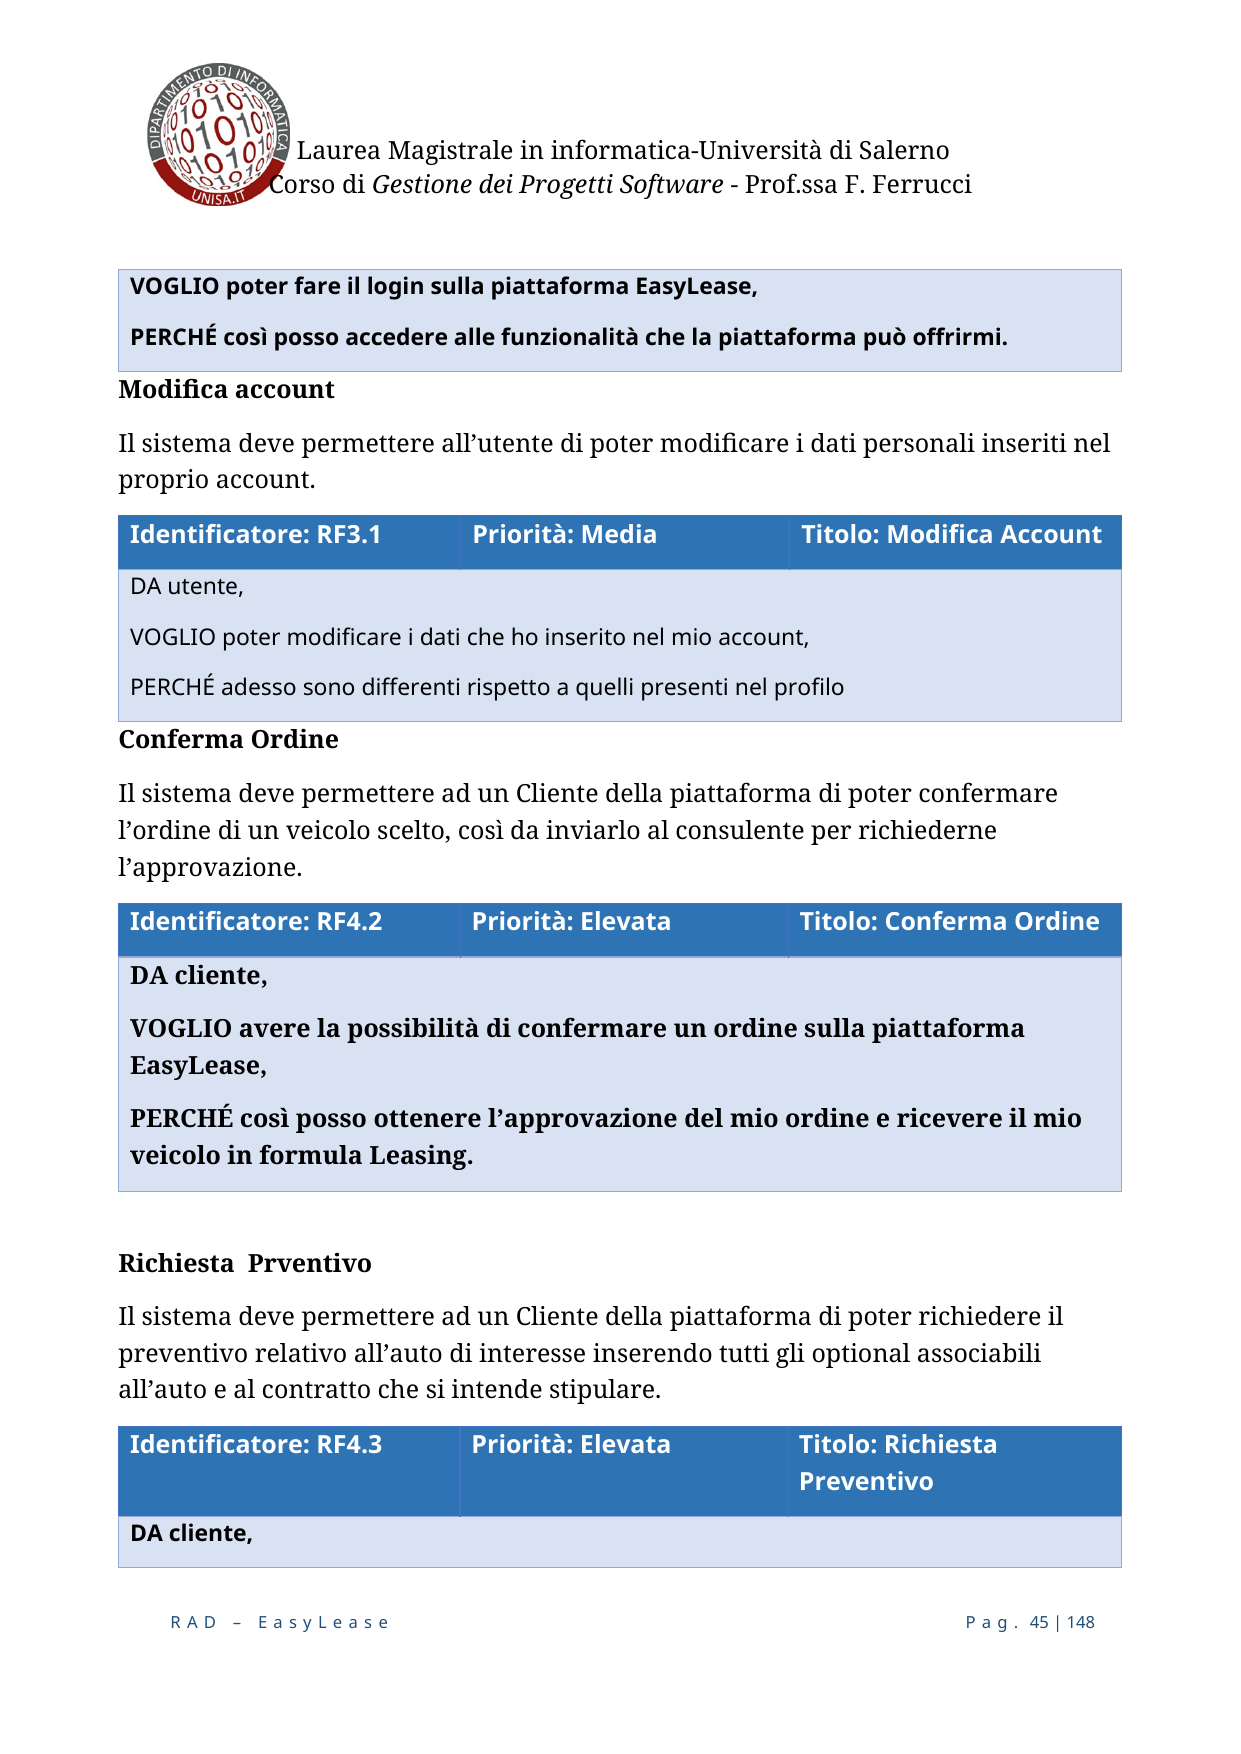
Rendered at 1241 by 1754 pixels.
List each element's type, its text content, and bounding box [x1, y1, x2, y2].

table_header Priorità: Media [461, 516, 789, 569]
picture [147, 63, 290, 206]
table_header Identificatore: RF4.3 [119, 1427, 459, 1516]
table_cell DA utente, VOGLIO poter fare il login sulla piattaforma EasyLease, PERCHÉ così posso accedere alle funzionalità che la piattaforma può offrirmi. [119, 270, 1121, 371]
text Il sistema deve permettere all’utente di poter modificare i dati personali inseriti nel proprio account. [118, 425, 1122, 496]
table_header Identificatore: RF3.1 [119, 516, 460, 569]
text Modifica account [118, 372, 1122, 406]
text Il sistema deve permettere ad un Cliente della piattaforma di poter confermare l’ordine di un veicolo scelto, così da inviarlo al consulente per richiederne l’approvazione. [118, 776, 1122, 883]
table_cell DA cliente, VOGLIO avere la possibilità di confermare un ordine sulla piattaforma EasyLease, PERCHÉ così posso ottenere l’approvazione del mio ordine e ricevere il mio veicolo in formula Leasing. [119, 958, 1121, 1191]
table_header Identificatore: RF4.2 [119, 904, 460, 956]
table_cell DA utente, VOGLIO poter modificare i dati che ho inserito nel mio account, PERCHÉ adesso sono differenti rispetto a quelli presenti nel profilo [119, 570, 1121, 721]
text Richiesta Prventivo [118, 1245, 1122, 1279]
text Conferma Ordine [118, 722, 1122, 756]
text Il sistema deve permettere ad un Cliente della piattaforma di poter richiedere il preventivo relativo all’auto di interesse inserendo tutti gli optional associabili all’auto e al contratto che si intende stipulare. [118, 1299, 1122, 1406]
table_header Priorità: Elevata [461, 904, 788, 956]
table_header Titolo: Conferma Ordine [789, 904, 1121, 956]
table_header Priorità: Elevata [461, 1427, 787, 1516]
table_header Titolo: Modifica Account [790, 516, 1121, 569]
table_header Titolo: Richiesta Preventivo [788, 1427, 1121, 1516]
